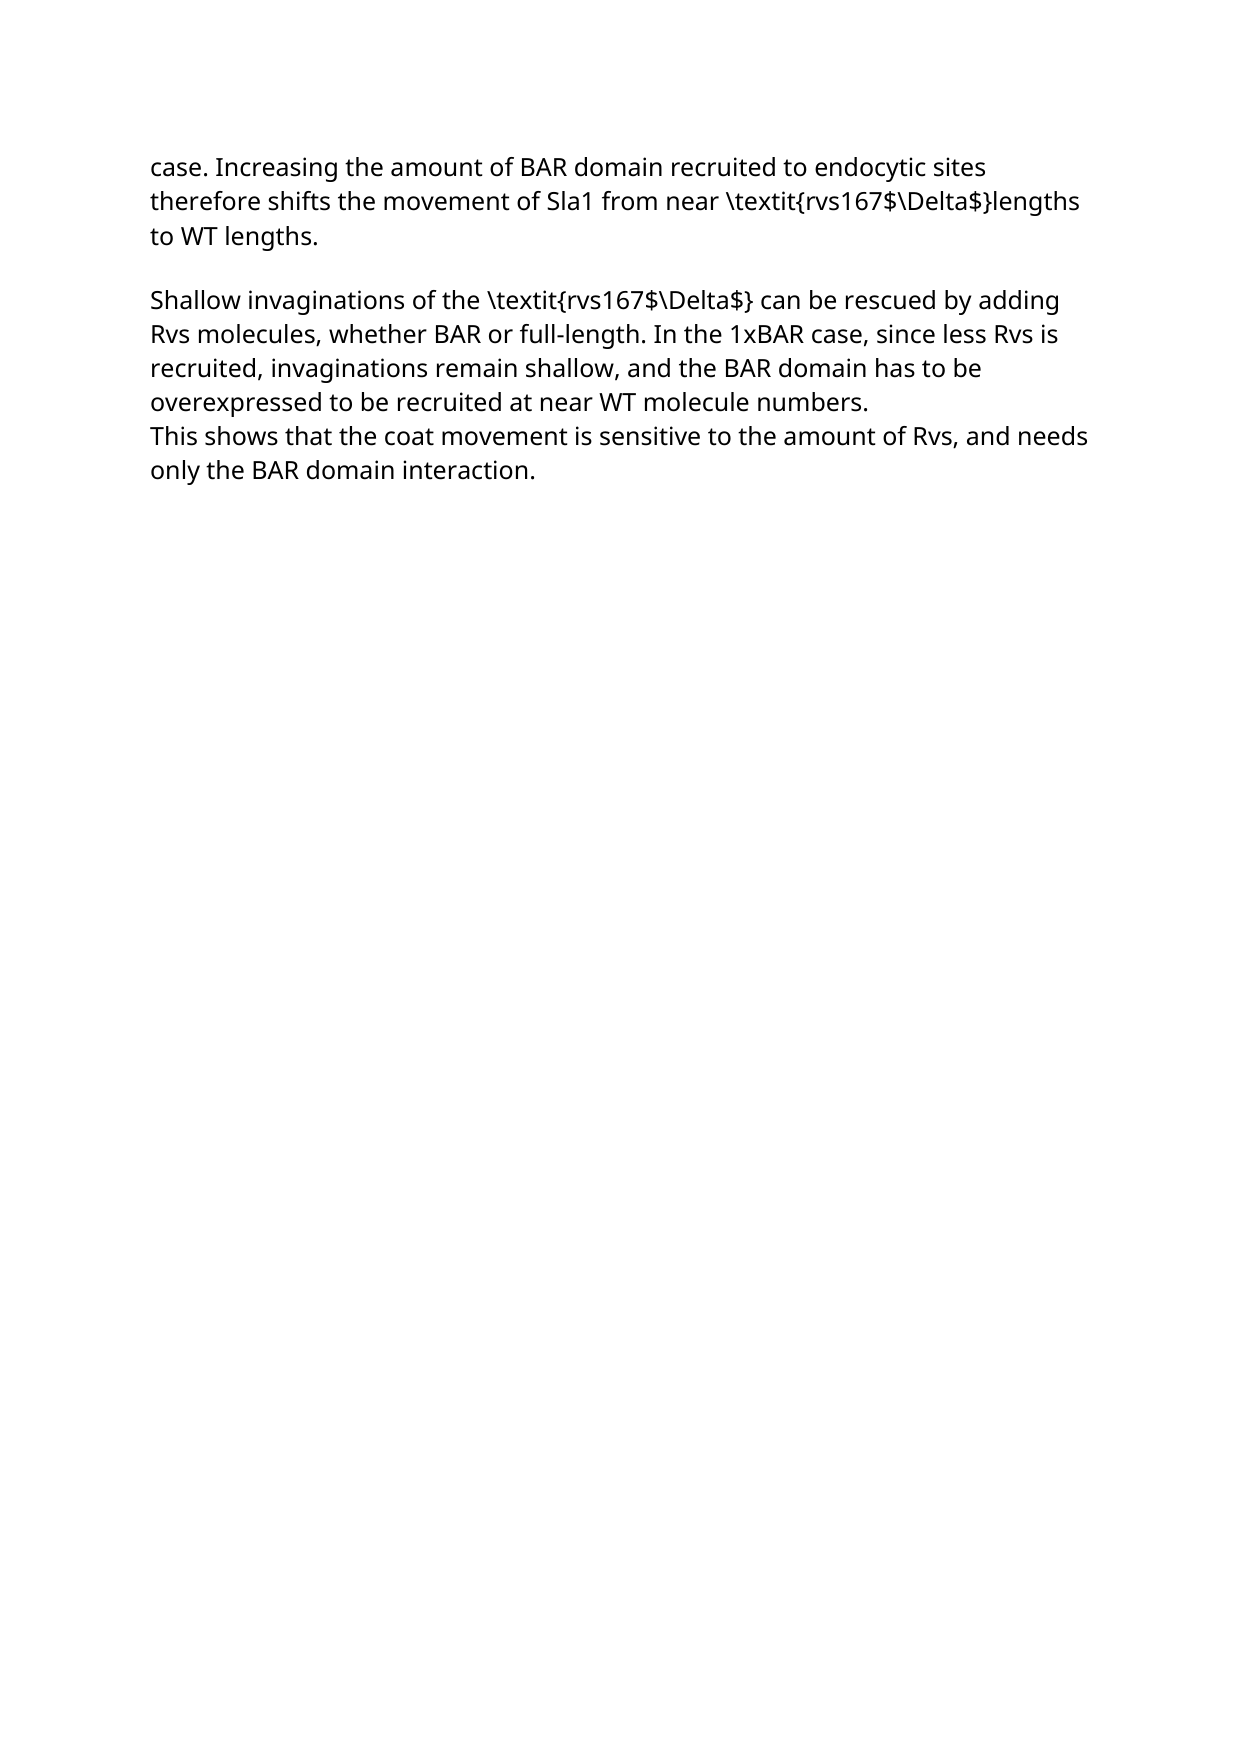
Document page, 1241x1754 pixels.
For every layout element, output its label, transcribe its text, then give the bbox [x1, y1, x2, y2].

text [150, 150, 1090, 252]
text Shallow invaginations of the \textit{rvs167$\Delta$} can be rescued by adding Rvs molecules, whether BAR or full-length. In the 1xBAR case, since less Rvs is recruited, invaginations remain shallow, and the BAR domain has to be overexpressed to be recruited at near WT molecule numbers. [150, 283, 1090, 419]
text This shows that the coat movement is sensitive to the amount of Rvs, and needs only the BAR domain interaction. [150, 419, 1090, 487]
